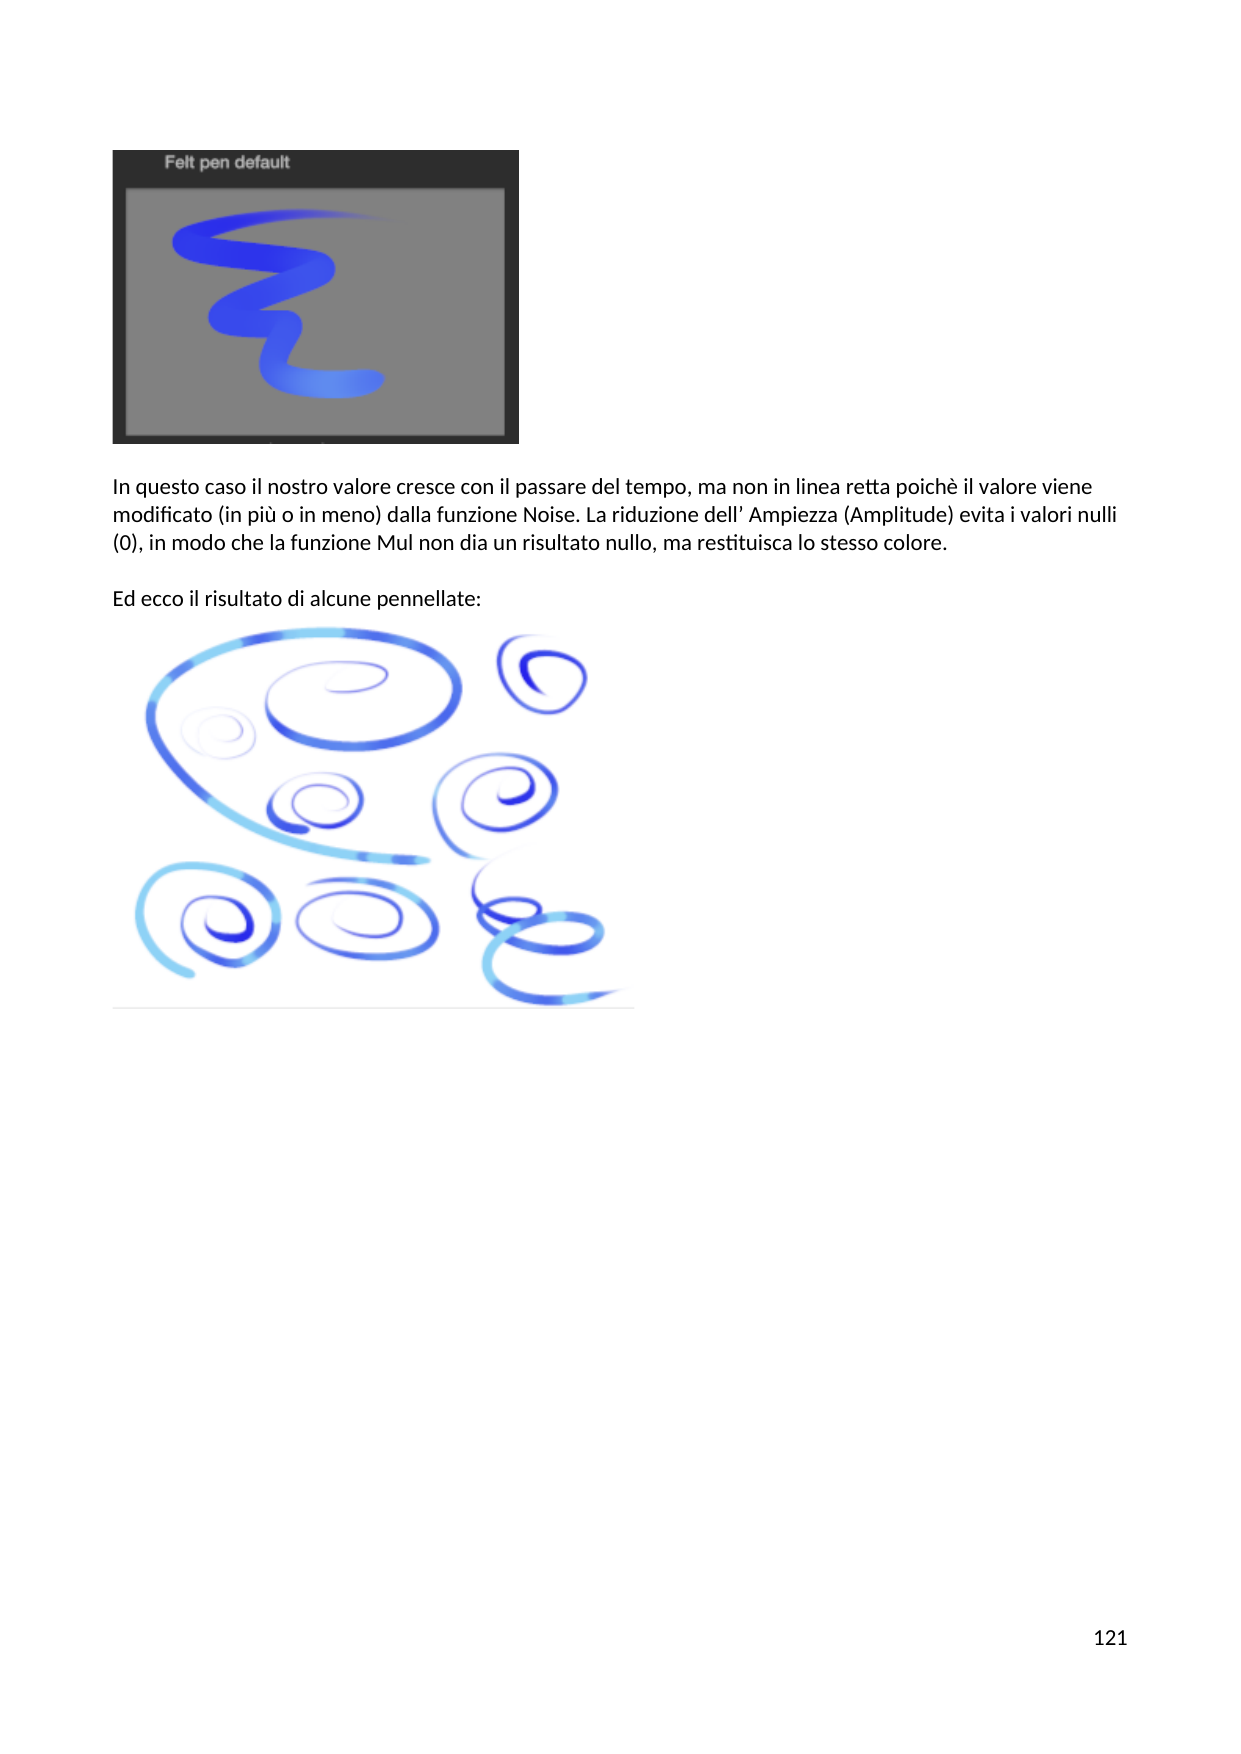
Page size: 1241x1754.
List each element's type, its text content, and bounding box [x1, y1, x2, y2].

picture [112, 150, 519, 444]
text Ed ecco il risultato di alcune pennellate: [112, 584, 1128, 612]
picture [112, 611, 635, 1009]
text In questo caso il nostro valore cresce con il passare del tempo, ma non in linea retta poichè il valore viene modificato (in più o in meno) dalla funzione Noise. La riduzione dell’ Ampiezza (Amplitude) evita i valori nulli (0), in modo che la funzione Mul non dia un risultato nullo, ma restituisca lo stesso colore. [112, 472, 1128, 556]
